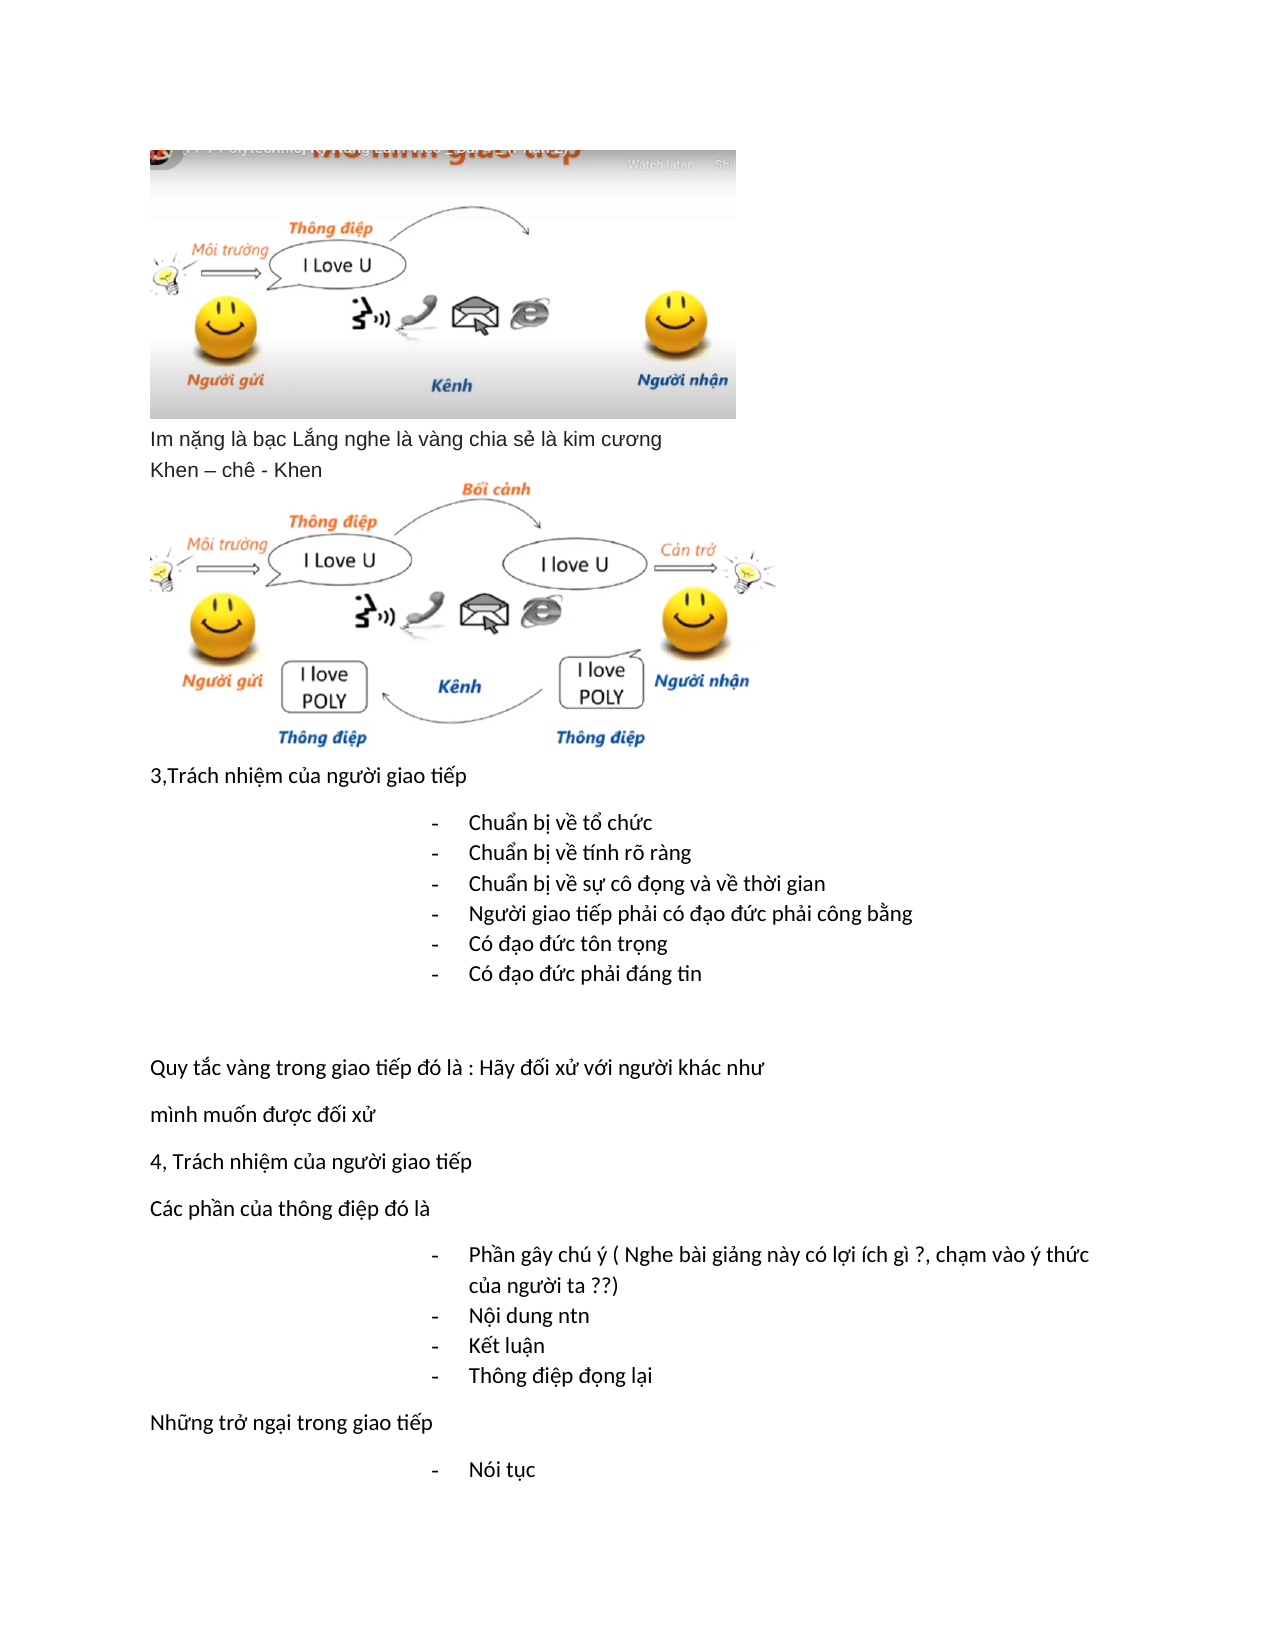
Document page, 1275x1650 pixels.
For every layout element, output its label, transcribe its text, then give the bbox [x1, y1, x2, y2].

text Im nặng là bạc Lắng nghe là vàng chia sẻ là kim cương [150, 419, 1125, 450]
list Chuẩn bị về sự cô đọng và về thời gian [431, 869, 1125, 897]
text Quy tắc vàng trong giao tiếp đó là : Hãy đối xử với người khác như [150, 1053, 1125, 1081]
text mình muốn được đối xử [150, 1100, 1125, 1128]
list Thông điệp đọng lại [431, 1361, 1125, 1389]
list Người giao tiếp phải có đạo đức phải công bằng [431, 899, 1125, 927]
text 3,Trách nhiệm của người giao tiếp [150, 761, 1125, 789]
list Có đạo đức tôn trọng [431, 929, 1125, 957]
text Các phần của thông điệp đó là [150, 1194, 1125, 1222]
list Chuẩn bị về tổ chức [431, 808, 1125, 836]
list Nội dung ntn [431, 1301, 1125, 1329]
picture [150, 150, 736, 419]
list Kết luận [431, 1331, 1125, 1359]
text Khen – chê - Khen [150, 450, 1125, 482]
text 4, Trách nhiệm của người giao tiếp [150, 1147, 1125, 1175]
picture [150, 481, 776, 762]
text Những trở ngại trong giao tiếp [150, 1408, 1125, 1436]
list Có đạo đức phải đáng tin [431, 959, 1125, 987]
list Phần gây chú ý ( Nghe bài giảng này có lợi ích gì ?, chạm vào ý thức của người ta ??) [431, 1241, 1125, 1299]
list Chuẩn bị về tính rõ ràng [431, 838, 1125, 867]
list Nói tục [431, 1455, 1125, 1483]
